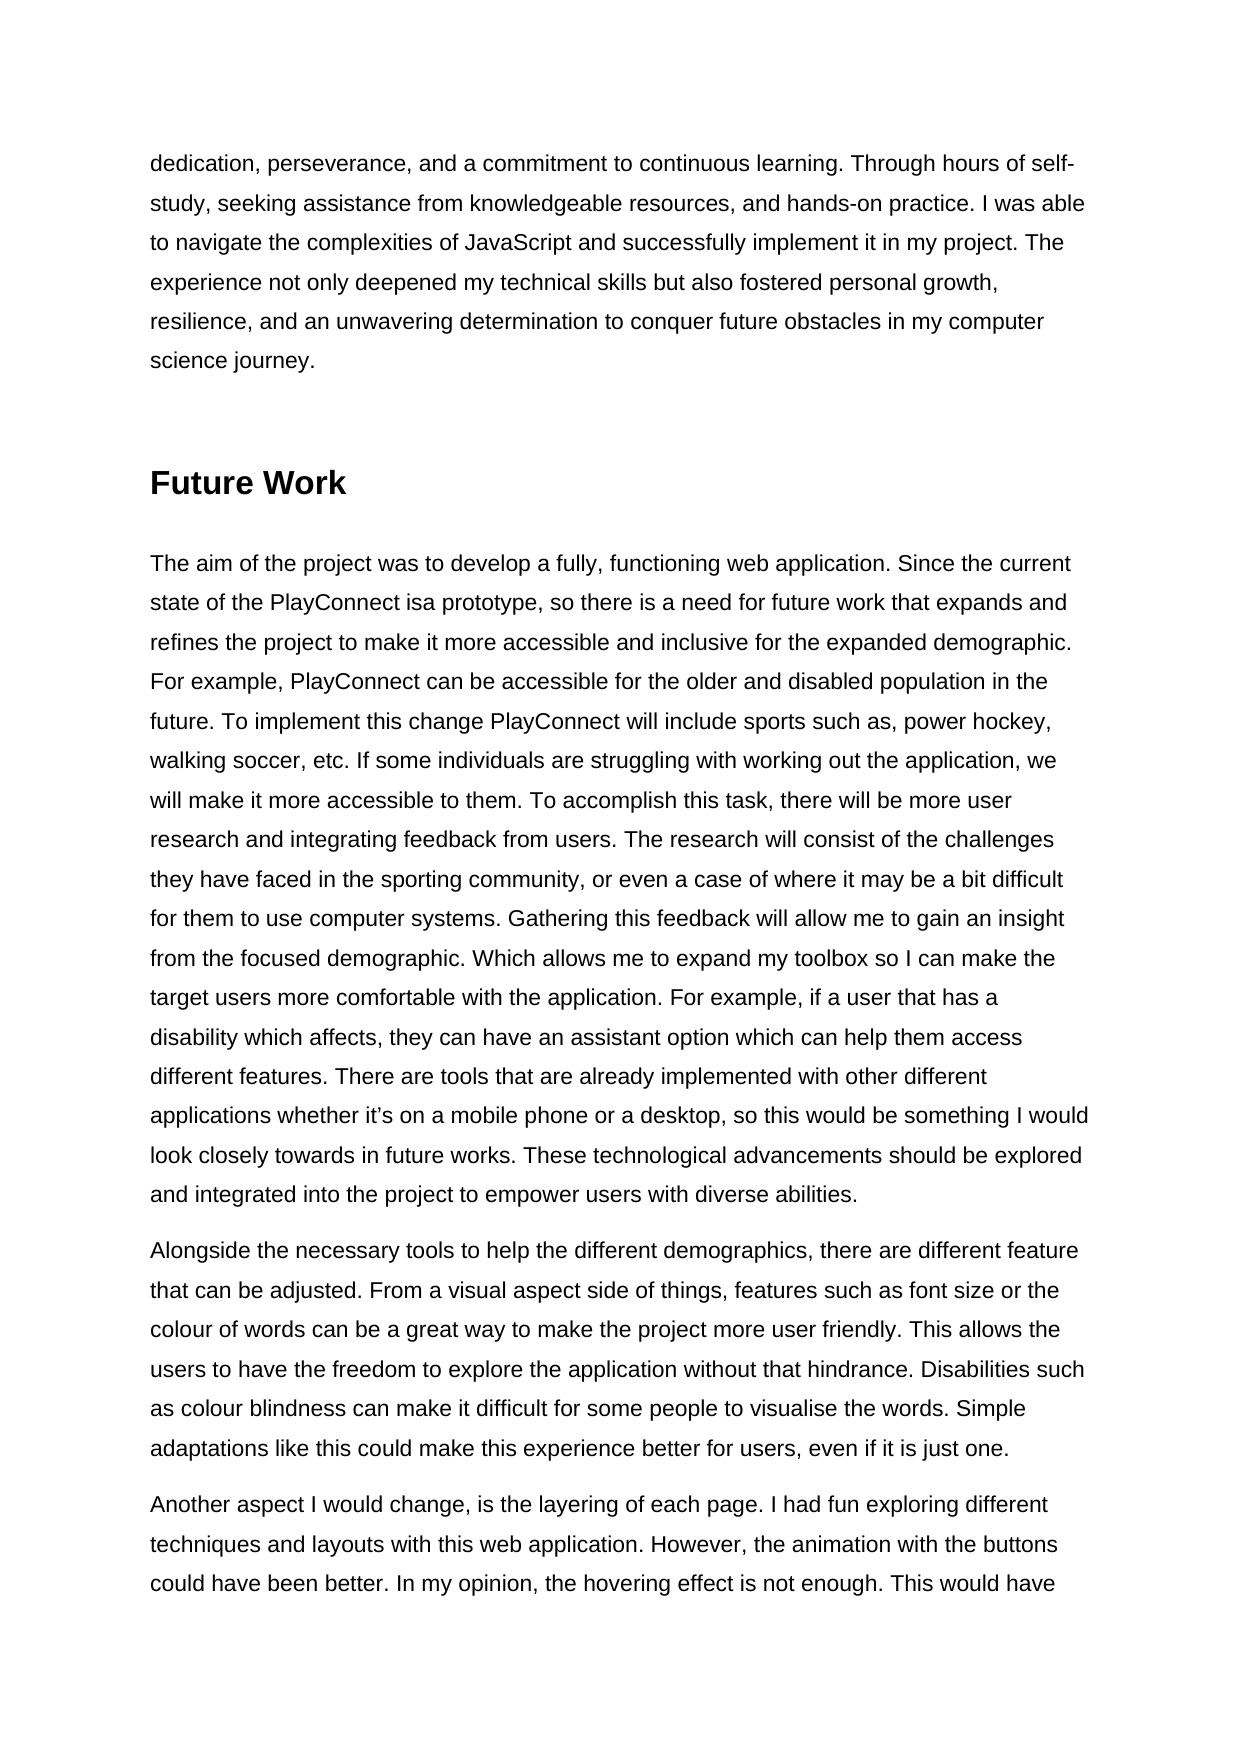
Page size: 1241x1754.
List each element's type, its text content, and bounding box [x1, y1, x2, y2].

subtitle Future Work [150, 463, 1090, 502]
text Alongside the necessary tools to help the different demographics, there are different feature that can be adjusted. From a visual aspect side of things, features such as font size or the colour of words can be a great way to make the project more user friendly. This allows the users to have the freedom to explore the application without that hindrance. Disabilities such as colour blindness can make it difficult for some people to visualise the words. Simple adaptations like this could make this experience better for users, even if it is just one. [150, 1237, 1090, 1461]
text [150, 1491, 1090, 1596]
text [150, 150, 1090, 374]
text The aim of the project was to develop a fully, functioning web application. Since the current state of the PlayConnect isa prototype, so there is a need for future work that expands and refines the project to make it more accessible and inclusive for the expanded demographic. For example, PlayConnect can be accessible for the older and disabled population in the future. To implement this change PlayConnect will include sports such as, power hockey, walking soccer, etc. If some individuals are struggling with working out the application, we will make it more accessible to them. To accomplish this task, there will be more user research and integrating feedback from users. The research will consist of the challenges they have faced in the sporting community, or even a case of where it may be a bit difficult for them to use computer systems. Gathering this feedback will allow me to gain an insight from the focused demographic. Which allows me to expand my toolbox so I can make the target users more comfortable with the application. For example, if a user that has a disability which affects, they can have an assistant option which can help them access different features. There are tools that are already implemented with other different applications whether it’s on a mobile phone or a desktop, so this would be something I would look closely towards in future works. These technological advancements should be explored and integrated into the project to empower users with diverse abilities. [150, 550, 1090, 1208]
